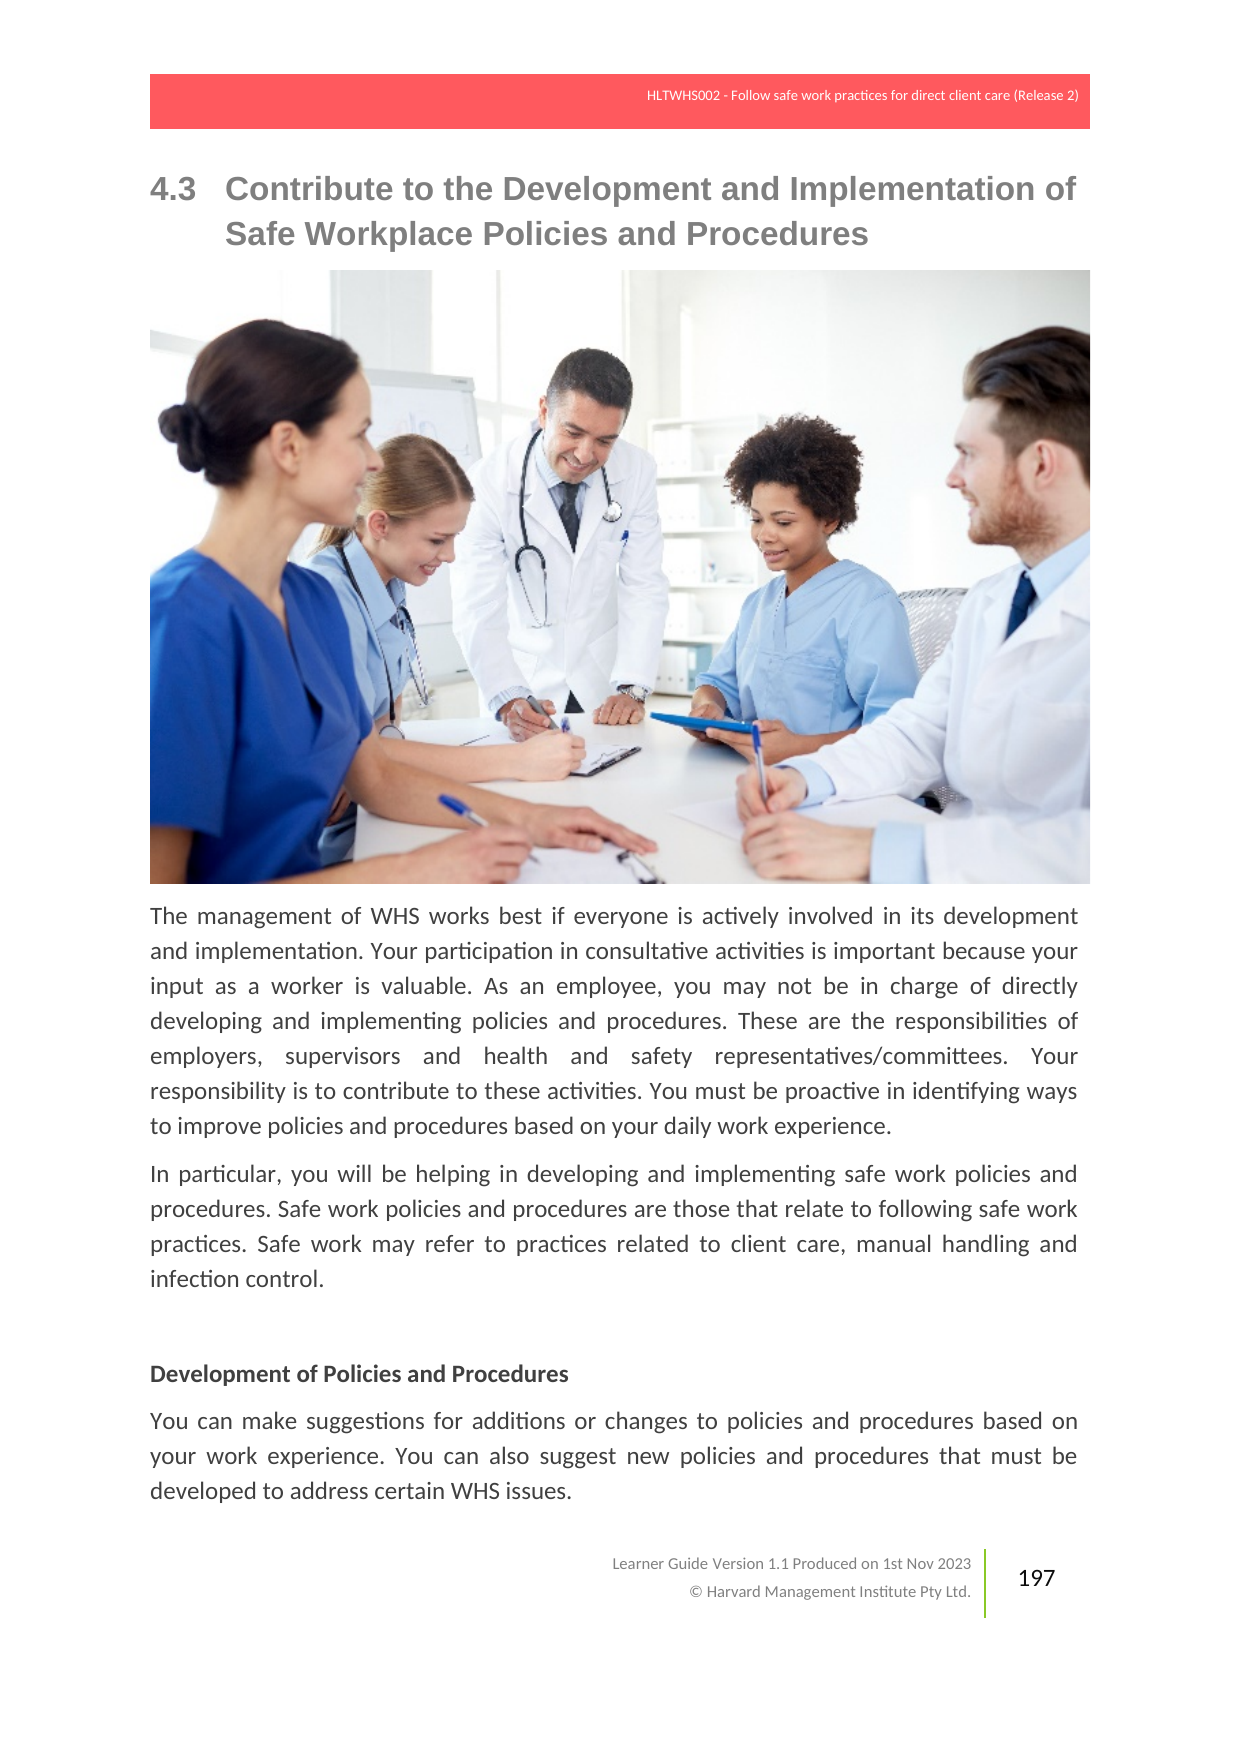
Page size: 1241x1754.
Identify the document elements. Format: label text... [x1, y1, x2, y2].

text You can make suggestions for additions or changes to policies and procedures based on your work experience. You can also suggest new policies and procedures that must be developed to address certain WHS issues. [150, 1405, 1079, 1506]
picture [150, 270, 1091, 884]
text The management of WHS works best if everyone is actively involved in its development and implementation. Your participation in consultative activities is important because your input as a worker is valuable. As an employee, you may not be in charge of directly developing and implementing policies and procedures. These are the responsibilities of employers, supervisors and health and safety representatives/committees. Your responsibility is to contribute to these activities. You must be proactive in identifying ways to improve policies and procedures based on your daily work experience. [150, 900, 1079, 1141]
text In particular, you will be helping in developing and implementing safe work policies and procedures. Safe work policies and procedures are those that relate to following safe work practices. Safe work may refer to practices related to client care, manual handling and infection control. [150, 1158, 1079, 1293]
subtitle Contribute to the Development and Implementation of Safe Workplace Policies and Procedures [150, 169, 1079, 252]
text Development of Policies and Procedures [150, 1358, 1079, 1388]
